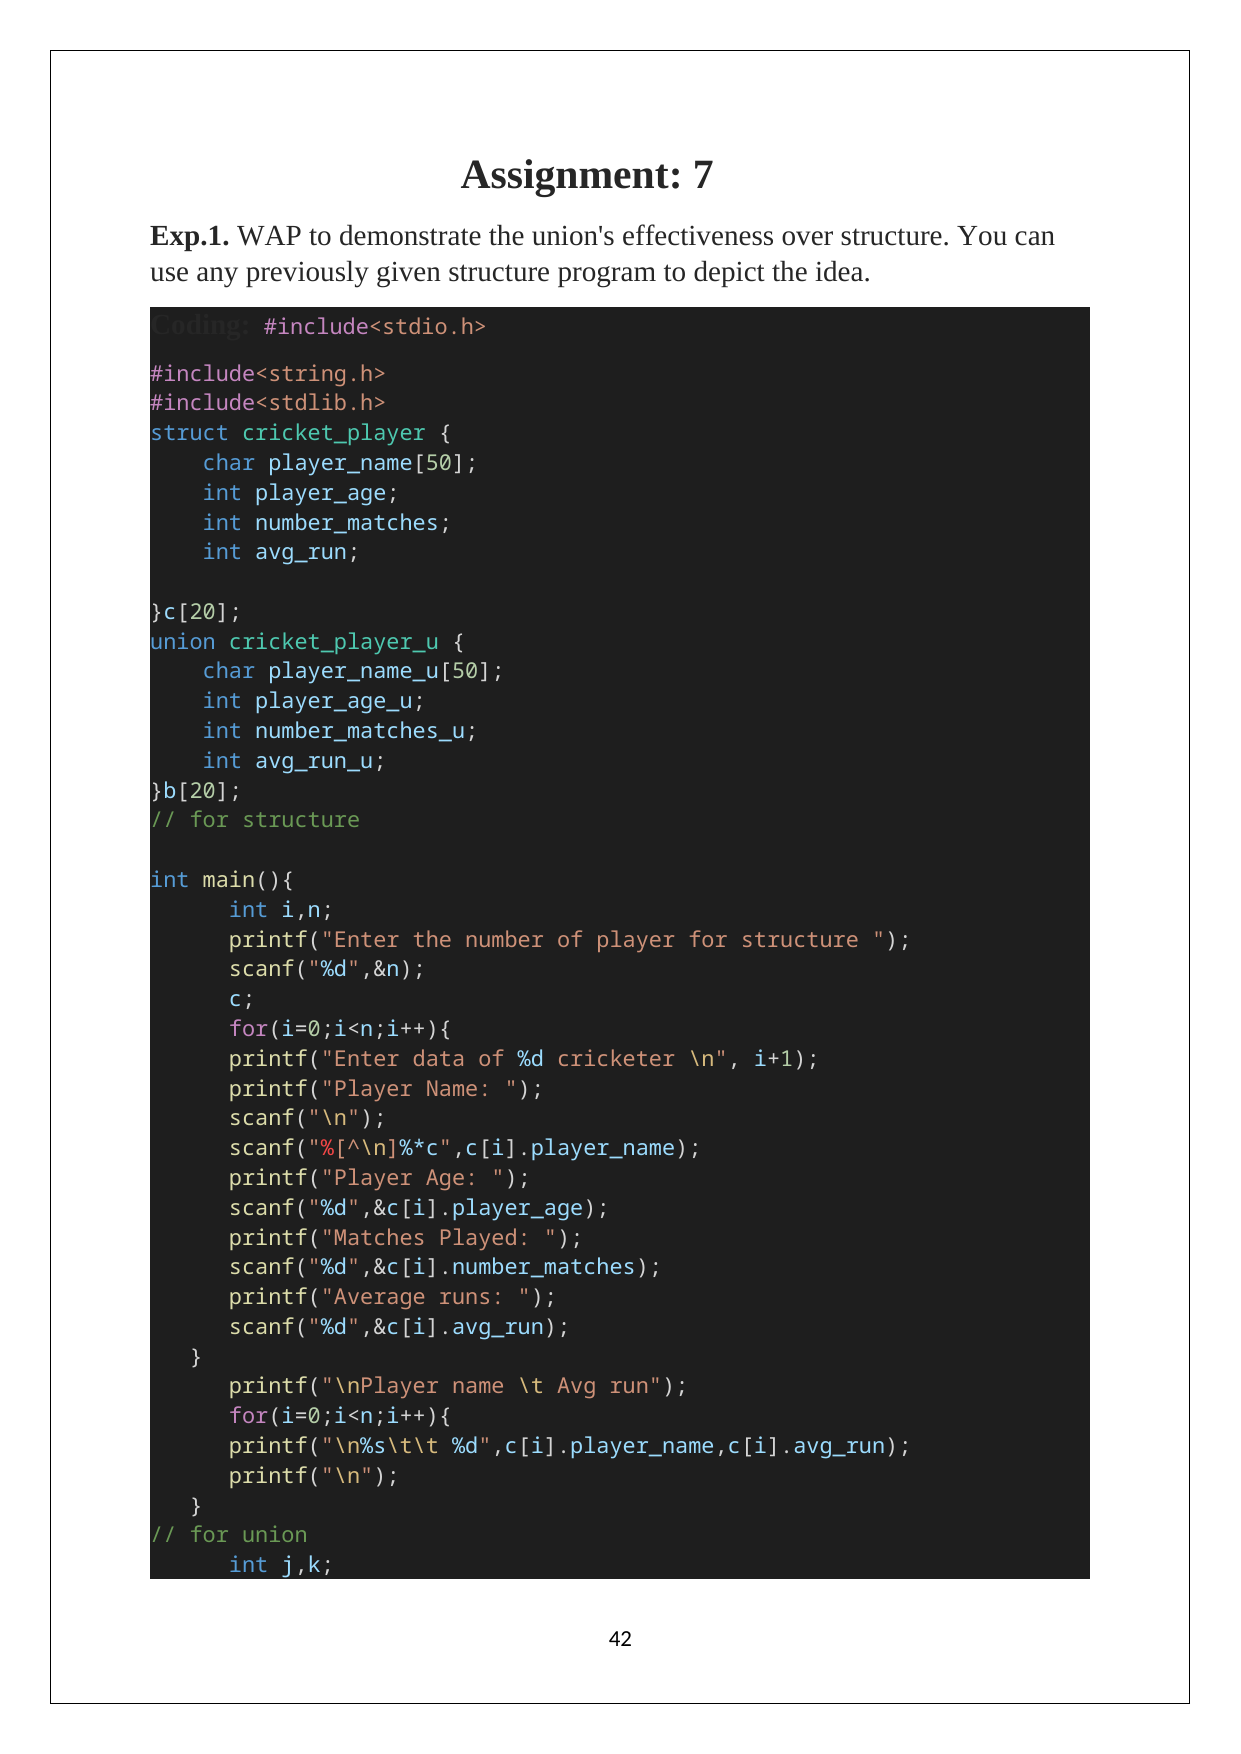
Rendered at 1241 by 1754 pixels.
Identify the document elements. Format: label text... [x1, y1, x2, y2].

text Exp.1. WAP to demonstrate the union's effectiveness over structure. You can use any previously given structure program to depict the idea. [150, 218, 1090, 288]
text union cricket_player_u { [150, 626, 1090, 656]
text printf("Average runs: "); [150, 1281, 1090, 1311]
text int main(){ [150, 864, 1090, 894]
text scanf("\n"); [150, 1102, 1090, 1132]
text printf("Player Name: "); [150, 1073, 1090, 1102]
text for(i=0;i<n;i++){ [150, 1013, 1090, 1043]
text printf("\n"); [150, 1460, 1090, 1490]
text } [150, 1341, 1090, 1371]
text c; [150, 983, 1090, 1013]
text int player_age_u; [150, 685, 1090, 715]
text scanf("%d",&c[i].player_age); [150, 1192, 1090, 1222]
text printf("Matches Played: "); [150, 1222, 1090, 1251]
text // for union [150, 1519, 1090, 1549]
text // for structure [150, 804, 1090, 834]
text char player_name[50]; [150, 447, 1090, 477]
text char player_name_u[50]; [150, 656, 1090, 685]
text int avg_run; [150, 536, 1090, 566]
text Coding: #include<stdio.h> [150, 307, 1090, 341]
text scanf("%d",&c[i].avg_run); [150, 1311, 1090, 1341]
text int avg_run_u; [150, 745, 1090, 775]
text printf("\nPlayer name \t Avg run"); [150, 1371, 1090, 1400]
text for(i=0;i<n;i++){ [150, 1400, 1090, 1430]
text printf("Enter data of %d cricketer \n", i+1); [150, 1043, 1090, 1073]
text }c[20]; [150, 596, 1090, 626]
text } [150, 1490, 1090, 1519]
text struct cricket_player { [150, 417, 1090, 447]
text scanf("%d",&c[i].number_matches); [150, 1251, 1090, 1281]
text #include<string.h> [150, 358, 1090, 387]
text #include<stdlib.h> [150, 387, 1090, 417]
text int i,n; [150, 894, 1090, 924]
text printf("Enter the number of player for structure "); [150, 924, 1090, 953]
text Assignment: 7 [150, 150, 1090, 198]
text printf("\n%s\t\t %d",c[i].player_name,c[i].avg_run); [150, 1430, 1090, 1460]
text }b[20]; [150, 775, 1090, 804]
text scanf("%d",&n); [150, 953, 1090, 983]
text int number_matches_u; [150, 715, 1090, 745]
text int number_matches; [150, 507, 1090, 536]
text int j,k; [150, 1549, 1090, 1579]
text printf("Player Age: "); [150, 1162, 1090, 1192]
text int player_age; [150, 477, 1090, 507]
text scanf("%[^\n]%*c",c[i].player_name); [150, 1132, 1090, 1162]
